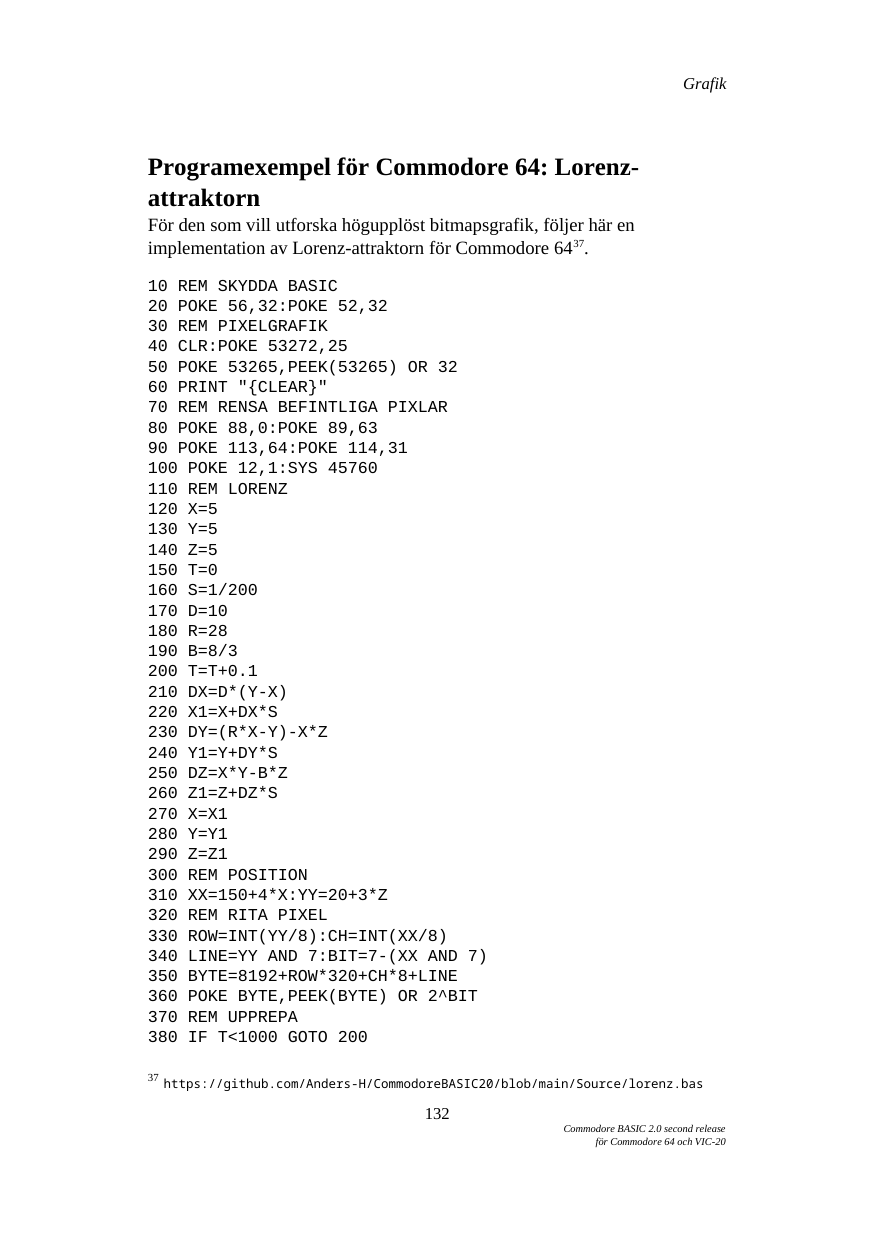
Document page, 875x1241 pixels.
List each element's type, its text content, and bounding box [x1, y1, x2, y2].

text 10 REM SKYDDA BASIC 20 POKE 56,32:POKE 52,32 30 REM PIXELGRAFIK 40 CLR:POKE 53272,25 50 POKE 53265,PEEK(53265) OR 32 60 PRINT "{CLEAR}" 70 REM RENSA BEFINTLIGA PIXLAR 80 POKE 88,0:POKE 89,63 90 POKE 113,64:POKE 114,31 100 POKE 12,1:SYS 45760 110 REM LORENZ 120 X=5 130 Y=5 140 Z=5 150 T=0 160 S=1/200 170 D=10 180 R=28 190 B=8/3 200 T=T+0.1 210 DX=D*(Y-X) 220 X1=X+DX*S 230 DY=(R*X-Y)-X*Z 240 Y1=Y+DY*S 250 DZ=X*Y-B*Z 260 Z1=Z+DZ*S 270 X=X1 280 Y=Y1 290 Z=Z1 300 REM POSITION 310 XX=150+4*X:YY=20+3*Z 320 REM RITA PIXEL 330 ROW=INT(YY/8):CH=INT(XX/8) 340 LINE=YY AND 7:BIT=7-(XX AND 7) 350 BYTE=8192+ROW*320+CH*8+LINE 360 POKE BYTE,PEEK(BYTE) OR 2^BIT 370 REM UPPREPA 380 IF T<1000 GOTO 200 [148, 277, 726, 1047]
subtitle Programexempel för Commodore 64: Lorenz-attraktorn [148, 152, 726, 212]
text För den som vill utforska högupplöst bitmapsgrafik, följer här en implementation av Lorenz-attraktorn för Commodore 64. [148, 214, 726, 259]
